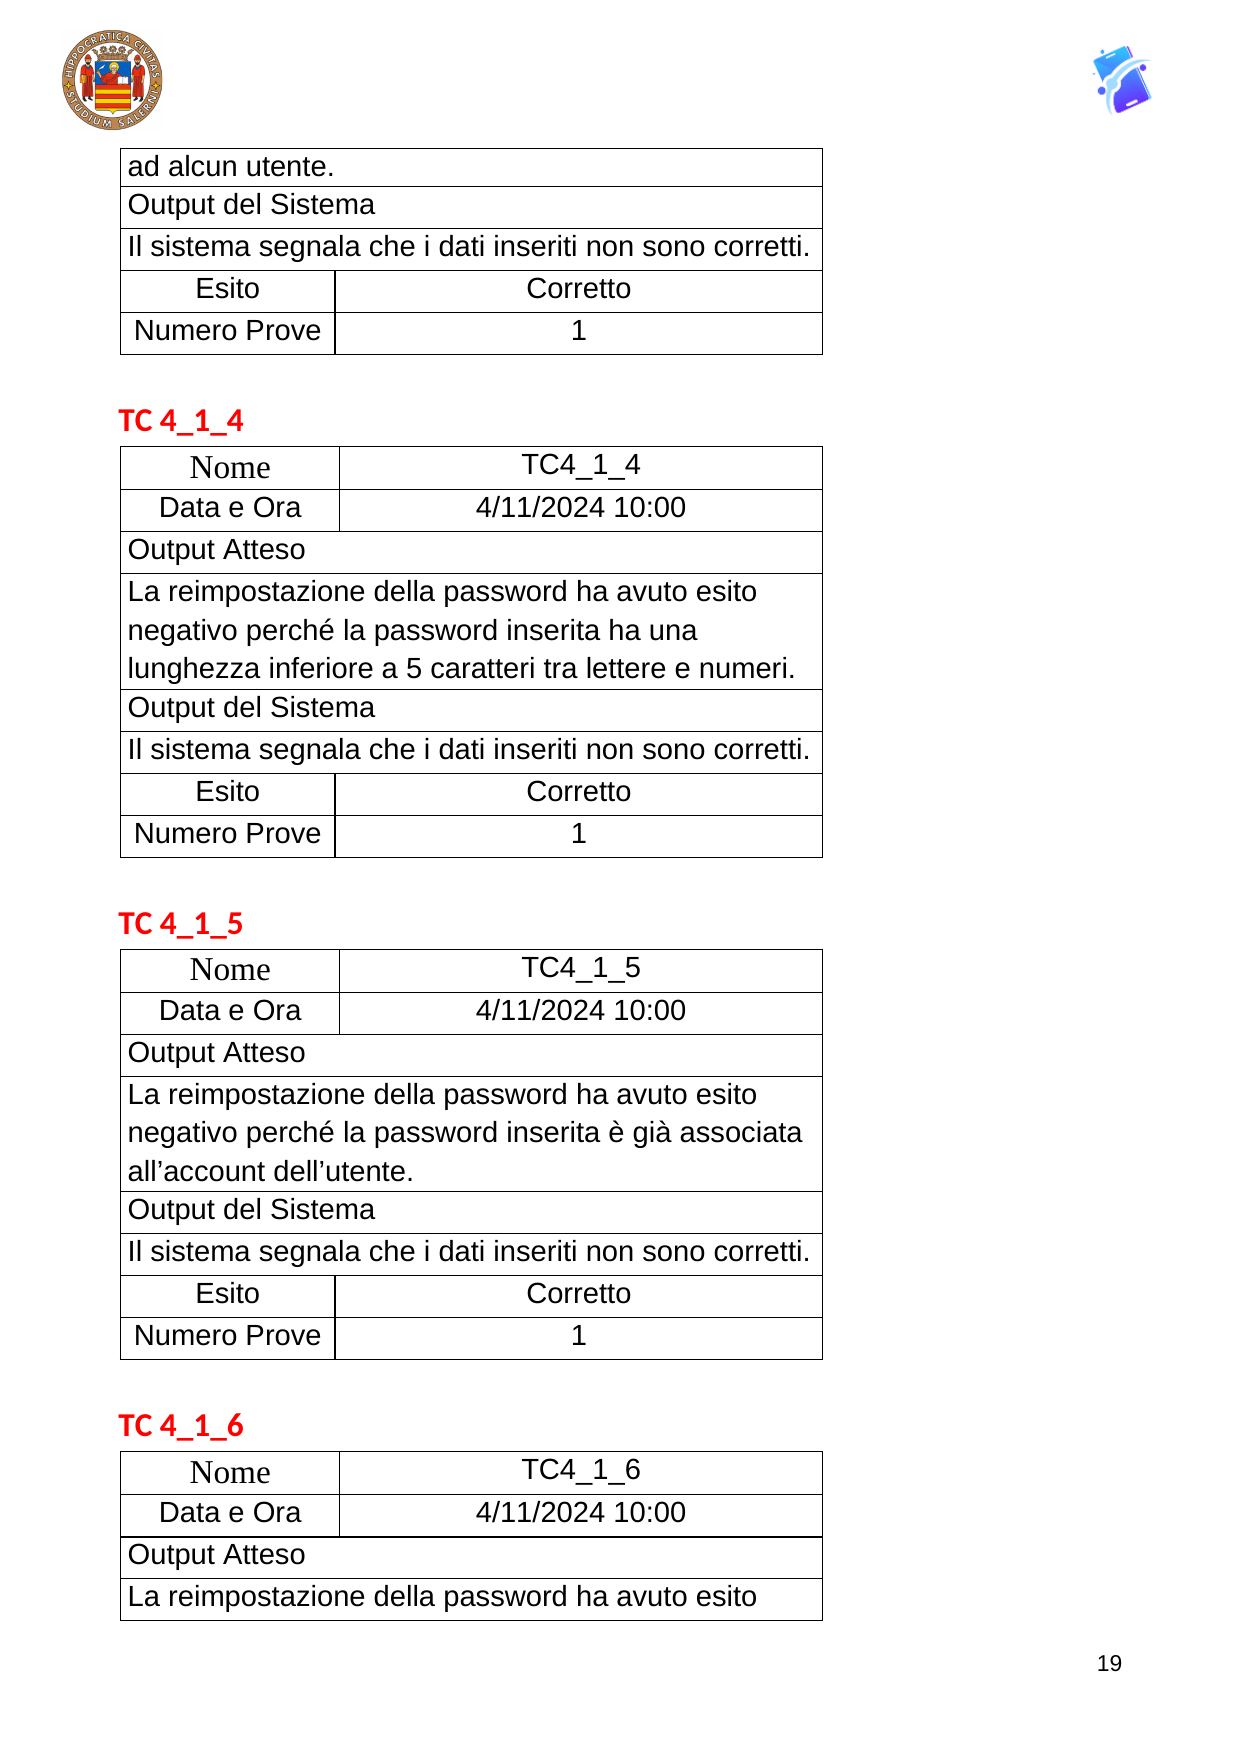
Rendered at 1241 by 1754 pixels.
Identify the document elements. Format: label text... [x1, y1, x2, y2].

table_cell Esito [121, 1276, 334, 1317]
table_cell Numero Prove [121, 816, 334, 857]
table_header Nome [121, 447, 339, 489]
table_cell 1 [336, 816, 822, 857]
table_cell 4/11/2024 10:00 [340, 993, 822, 1034]
table_cell Corretto [336, 1276, 822, 1317]
table_cell Data e Ora [121, 490, 339, 531]
table_cell Numero Prove [121, 1318, 334, 1359]
table_cell Il sistema segnala che i dati inseriti non sono corretti. [121, 732, 822, 773]
table_cell Output Atteso [121, 1538, 822, 1578]
table_cell Output del Sistema [121, 187, 822, 228]
table_cell La reimpostazione della password ha avuto esito negativo perché la password inserita è già associata all’account dell’utente. [121, 1077, 822, 1191]
table_cell Data e Ora [121, 993, 339, 1034]
table_cell Corretto [336, 774, 822, 814]
table_cell La reimpostazione della password ha avuto esito positivo perché l’utente ha inserito i dati corretti. [121, 1579, 822, 1620]
table_header Nome [121, 1452, 339, 1494]
table_cell Output del Sistema [121, 1192, 822, 1233]
table_cell Data e Ora [121, 1495, 339, 1536]
table_cell Output Atteso [121, 532, 822, 573]
table_cell 4/11/2024 10:00 [340, 1495, 822, 1536]
text TC 4_1_4 [118, 399, 1122, 440]
table_cell Il sistema segnala che i dati inseriti non sono corretti. [121, 1234, 822, 1275]
table_cell La reimpostazione della password ha avuto esito negativo perché la password inserita ha una lunghezza inferiore a 5 caratteri tra lettere e numeri. [121, 574, 822, 689]
table_cell Numero Prove [121, 313, 334, 354]
table_cell Esito [121, 271, 334, 312]
table_cell Output del Sistema [121, 690, 822, 731]
table_header TC4_1_6 [340, 1452, 822, 1494]
table_cell Output Atteso [121, 1035, 822, 1076]
table_header TC4_1_4 [340, 447, 822, 489]
text TC 4_1_5 [118, 902, 1122, 942]
picture [61, 29, 163, 131]
table_cell 1 [336, 1318, 822, 1359]
table_cell Corretto [336, 271, 822, 312]
text TC 4_1_6 [118, 1404, 1122, 1445]
table_header Nome [121, 950, 339, 992]
table_cell 1 [336, 313, 822, 354]
table_header TC4_1_5 [340, 950, 822, 992]
table_cell Esito [121, 774, 334, 814]
table_cell Il sistema segnala che i dati inseriti non sono corretti. [121, 229, 822, 270]
picture [1066, 25, 1178, 147]
table_cell 4/11/2024 10:00 [340, 490, 822, 531]
